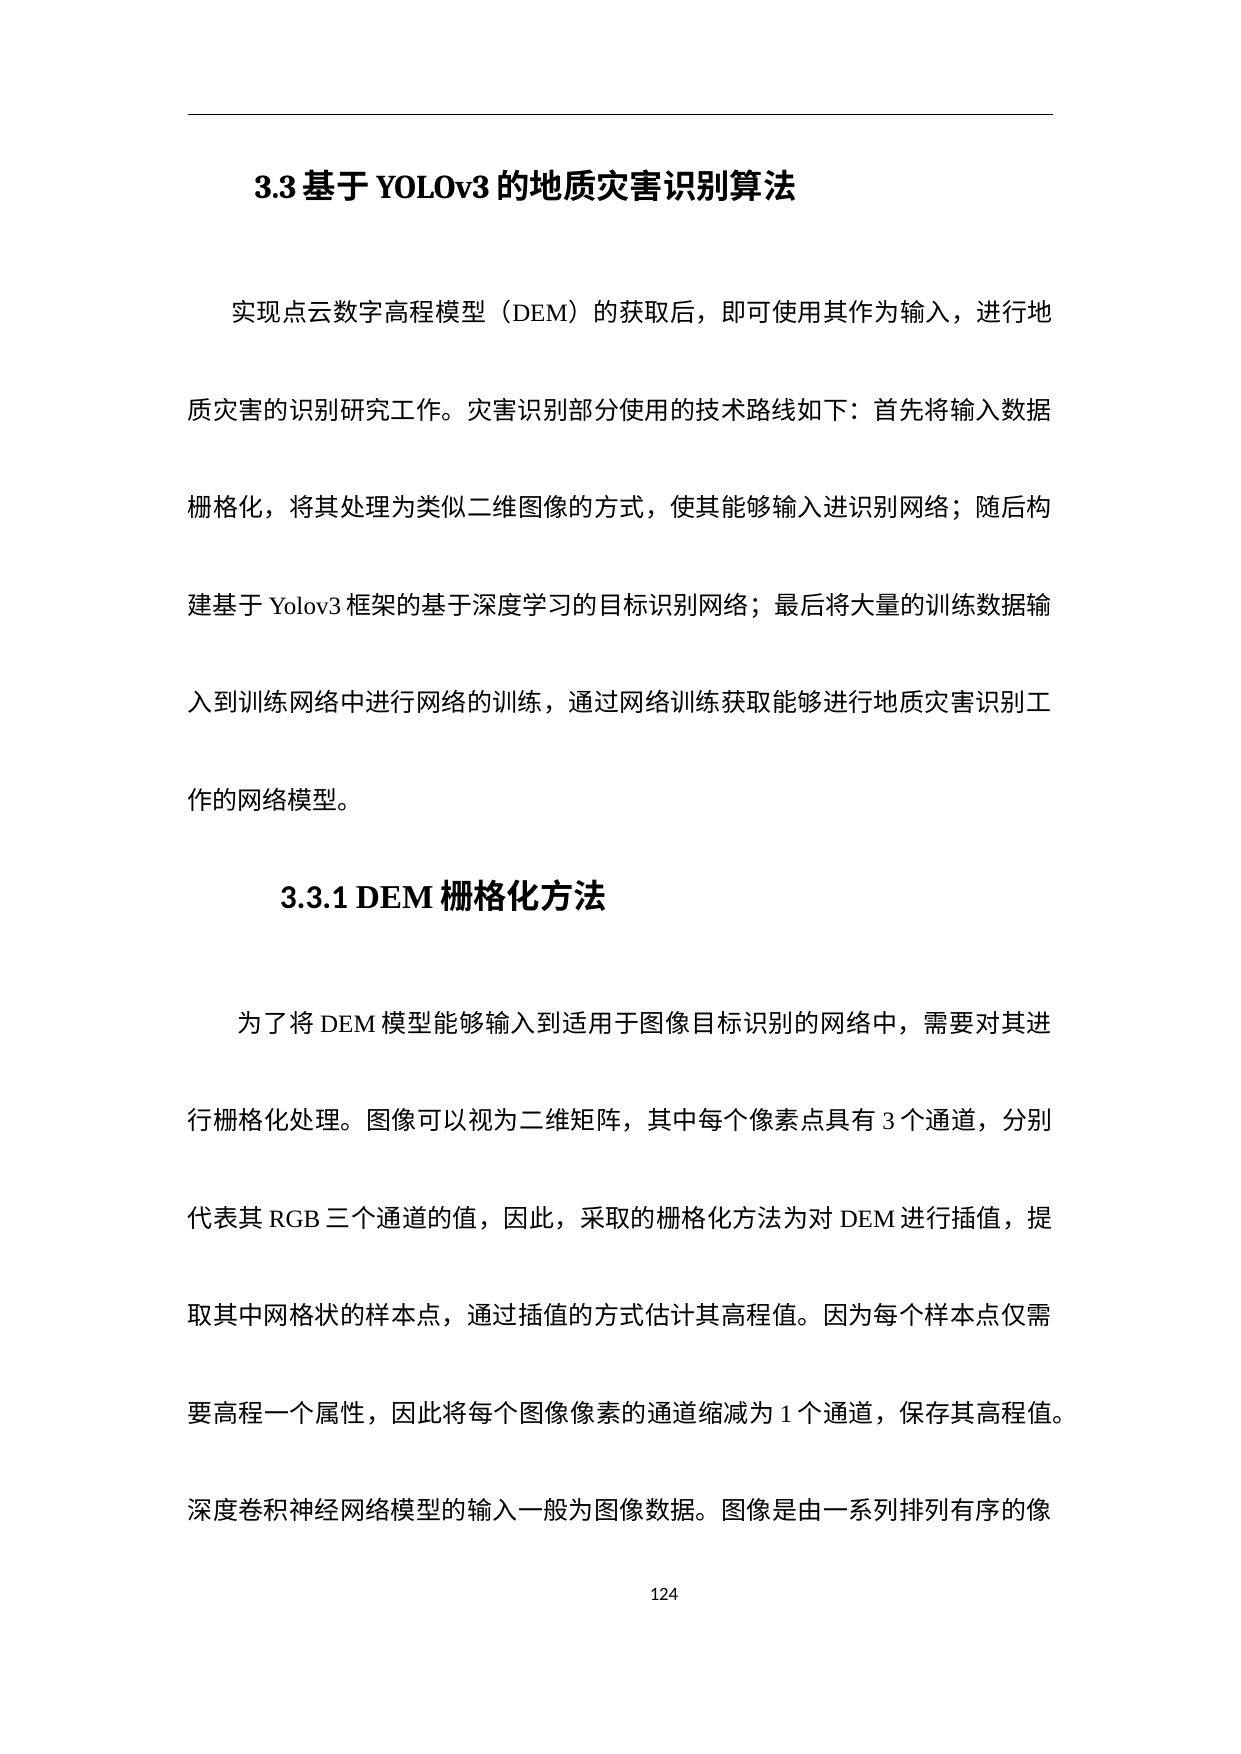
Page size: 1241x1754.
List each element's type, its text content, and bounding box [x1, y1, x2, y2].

subtitle 3.3.1 DEM栅格化方法 [187, 862, 1053, 927]
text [187, 989, 1053, 1541]
text 实现点云数字高程模型（DEM）的获取后，即可使用其作为输入，进行地质灾害的识别研究工作。灾害识别部分使用的技术路线如下：首先将输入数据栅格化，将其处理为类似二维图像的方式，使其能够输入进识别网络；随后构建基于Yolov3框架的基于深度学习的目标识别网络；最后将大量的训练数据输入到训练网络中进行网络的训练，通过网络训练获取能够进行地质灾害识别工作的网络模型。 [187, 278, 1053, 831]
subtitle 3.3基于YOLOv3的地质灾害识别算法 [187, 151, 1053, 216]
